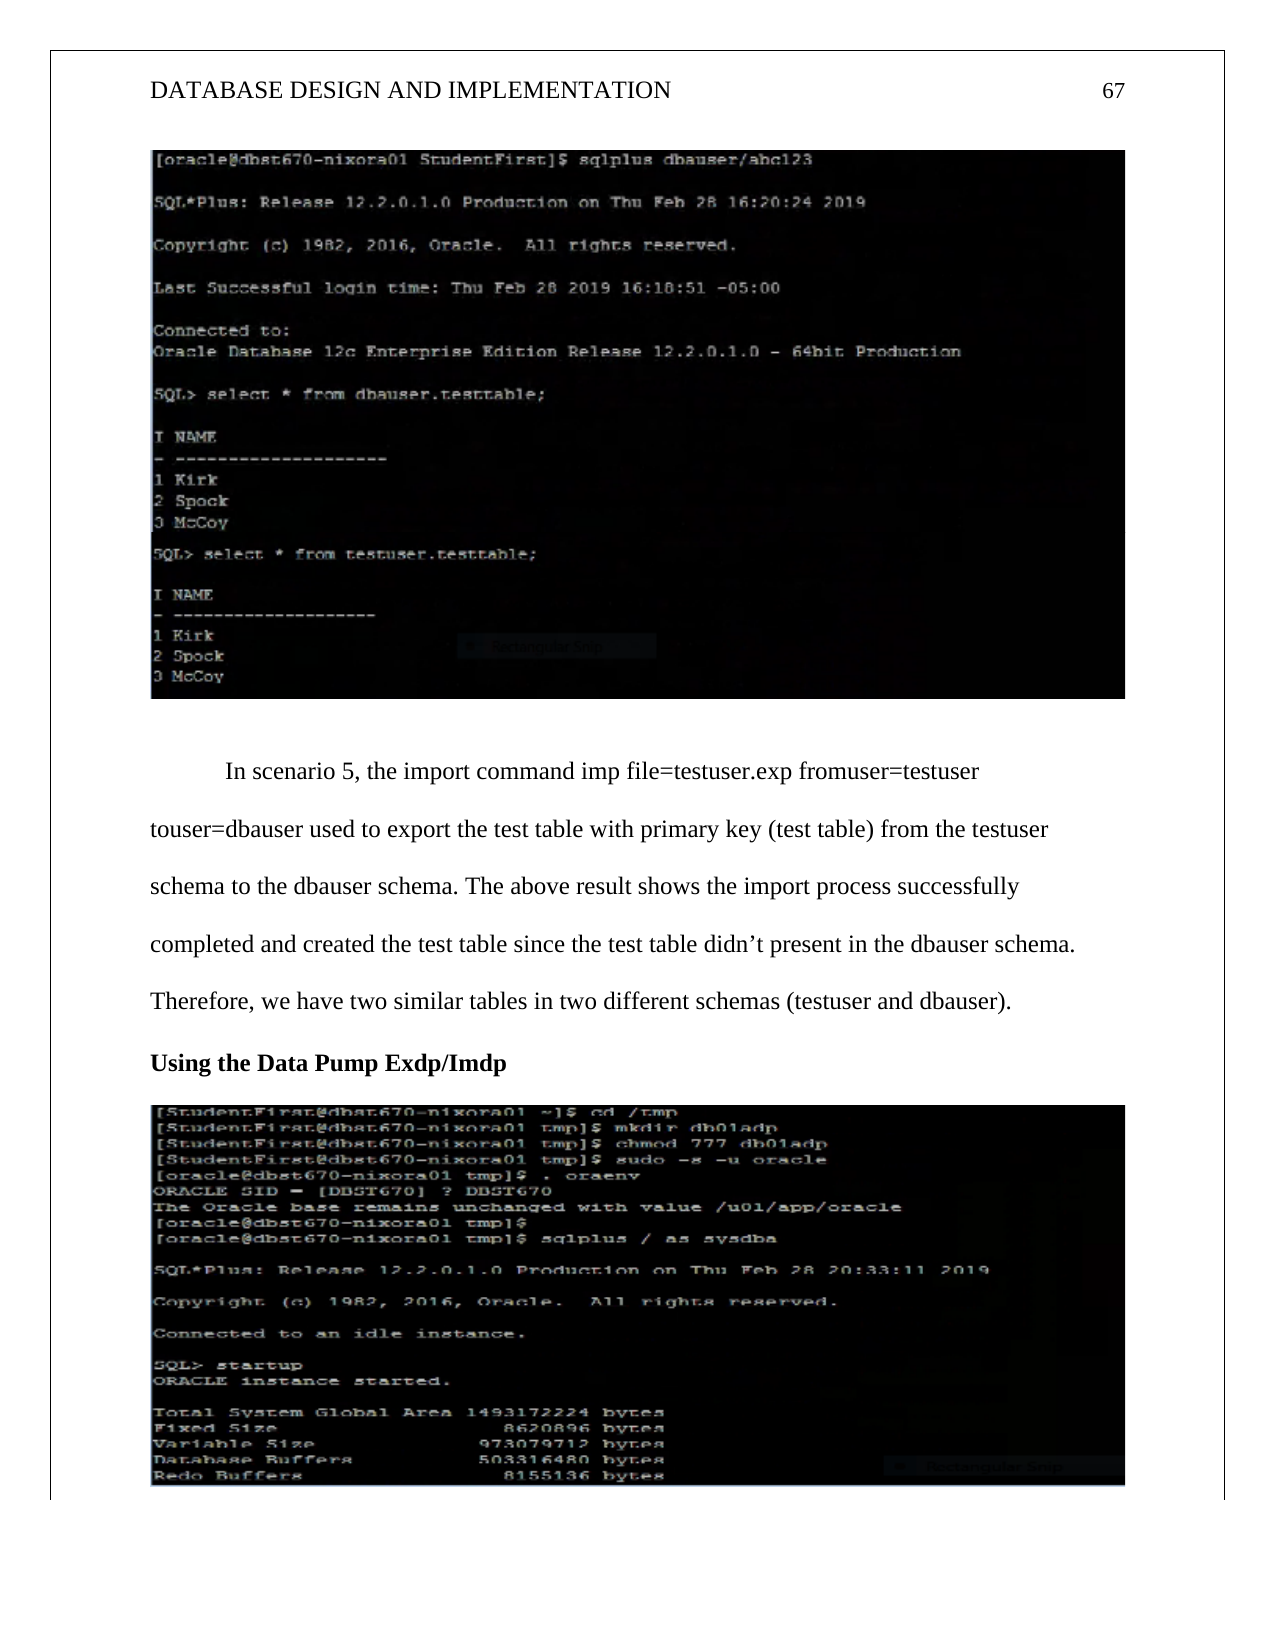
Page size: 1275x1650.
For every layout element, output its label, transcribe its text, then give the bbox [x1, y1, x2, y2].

subtitle Using the Data Pump Exdp/Imdp [150, 1048, 1125, 1077]
picture [150, 150, 1125, 699]
picture [150, 1105, 1125, 1487]
text In scenario 5, the import command imp file=testuser.exp fromuser=testuser touser=dbauser used to export the test table with primary key (test table) from the testuser schema to the dbauser schema. The above result shows the import process successfully completed and created the test table since the test table didn’t present in the dbauser schema. Therefore, we have two similar tables in two different schemas (testuser and dbauser). [150, 756, 1125, 1015]
